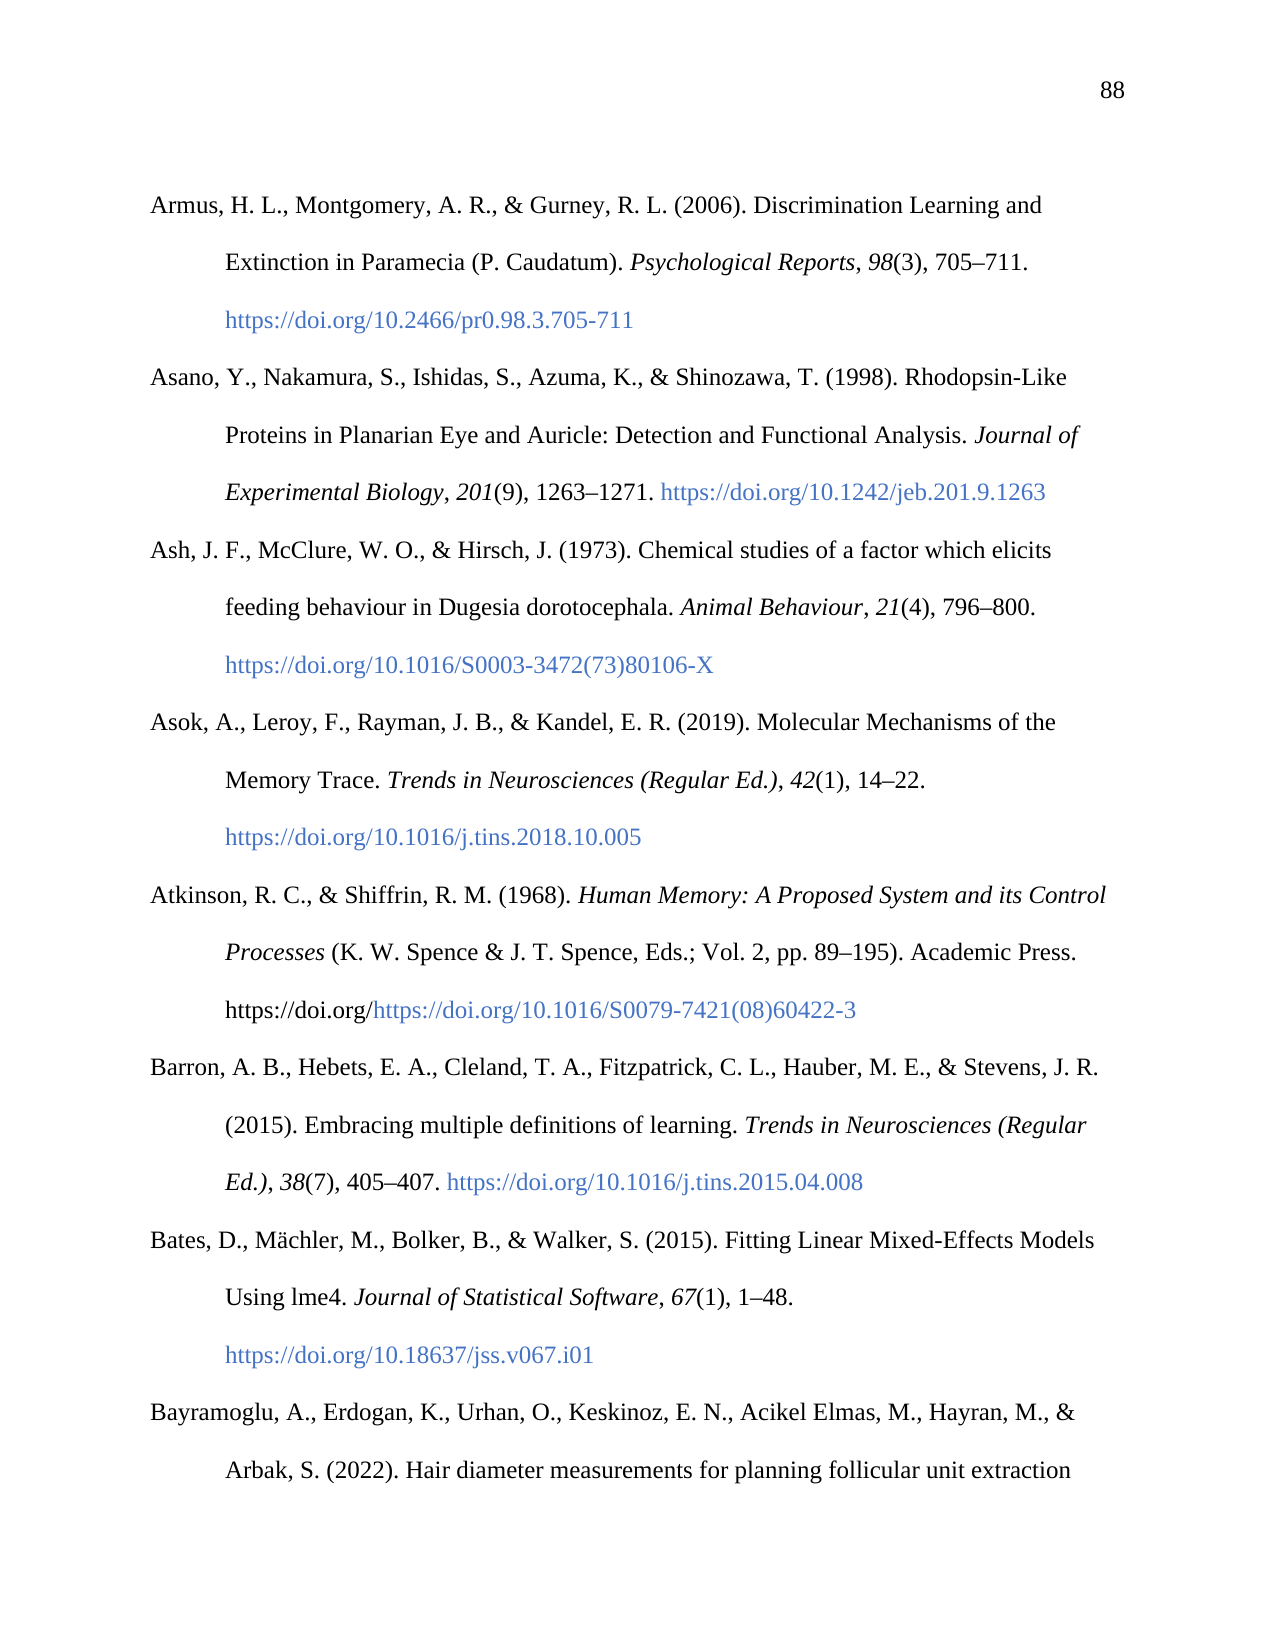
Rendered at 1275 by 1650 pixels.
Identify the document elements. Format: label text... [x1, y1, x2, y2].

text Ash, J. F., McClure, W. O., & Hirsch, J. (1973). Chemical studies of a factor which elicits feeding behaviour in Dugesia dorotocephala. Animal Behaviour, 21(4), 796–800. https://doi.org/10.1016/S0003-3472(73)80106-X [150, 535, 1125, 679]
text Bates, D., Mächler, M., Bolker, B., & Walker, S. (2015). Fitting Linear Mixed-Effects Models Using lme4. Journal of Statistical Software, 67(1), 1–48. https://doi.org/10.18637/jss.v067.i01 [150, 1225, 1125, 1369]
text Asok, A., Leroy, F., Rayman, J. B., & Kandel, E. R. (2019). Molecular Mechanisms of the Memory Trace. Trends in Neurosciences (Regular Ed.), 42(1), 14–22. https://doi.org/10.1016/j.tins.2018.10.005 [150, 707, 1125, 851]
text Armus, H. L., Montgomery, A. R., & Gurney, R. L. (2006). Discrimination Learning and Extinction in Paramecia (P. Caudatum). Psychological Reports, 98(3), 705–711. https://doi.org/10.2466/pr0.98.3.705-711 [150, 190, 1125, 334]
text Atkinson, R. C., & Shiffrin, R. M. (1968). Human Memory: A Proposed System and its Control Processes (K. W. Spence & J. T. Spence, Eds.; Vol. 2, pp. 89–195). Academic Press. https://doi.org/https://doi.org/10.1016/S0079-7421(08)60422-3 [150, 880, 1125, 1024]
text Barron, A. B., Hebets, E. A., Cleland, T. A., Fitzpatrick, C. L., Hauber, M. E., & Stevens, J. R. (2015). Embracing multiple definitions of learning. Trends in Neurosciences (Regular Ed.), 38(7), 405–407. https://doi.org/10.1016/j.tins.2015.04.008 [150, 1052, 1125, 1196]
text Asano, Y., Nakamura, S., Ishidas, S., Azuma, K., & Shinozawa, T. (1998). Rhodopsin-Like Proteins in Planarian Eye and Auricle: Detection and Functional Analysis. Journal of Experimental Biology, 201(9), 1263–1271. https://doi.org/10.1242/jeb.201.9.1263 [150, 362, 1125, 506]
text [150, 1397, 1125, 1484]
